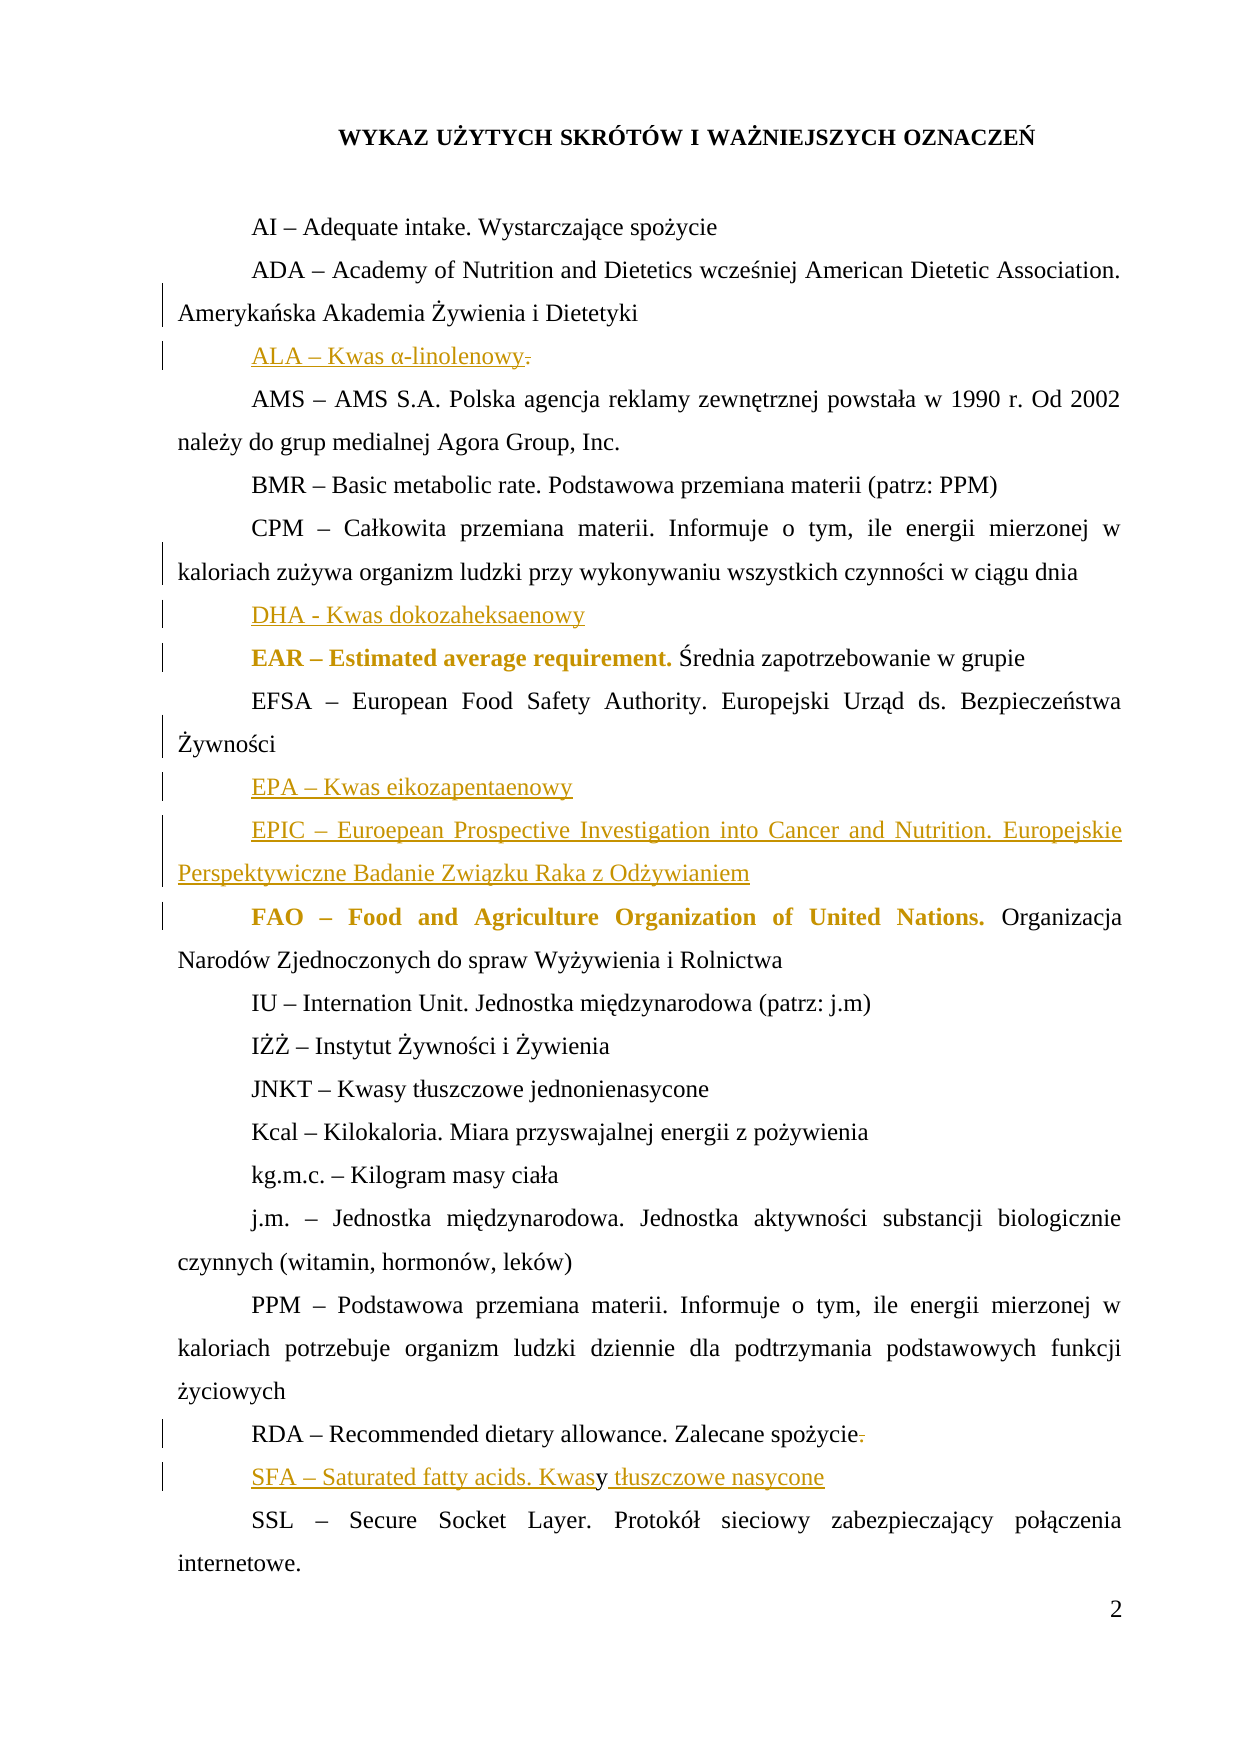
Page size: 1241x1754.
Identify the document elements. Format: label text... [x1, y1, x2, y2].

text EAR – Estimated average requirement. Średnia zapotrzebowanie w grupie [177, 643, 1122, 672]
text ADA – Academy of Nutrition and Dietetics wcześniej American Dietetic Association. Amerykańska Akademia Żywienia i Dietetyki [177, 255, 1122, 327]
text j.m. – Jednostka międzynarodowa. Jednostka aktywności substancji biologicznie czynnych (witamin, hormonów, leków) [177, 1203, 1122, 1275]
text IŻŻ – Instytut Żywności i Żywienia [177, 1031, 1122, 1060]
text RDA – Recommended dietary allowance. Zalecane spożycie [177, 1419, 1122, 1448]
text AMS – AMS S.A. Polska agencja reklamy zewnętrznej powstała w 1990 r. Od 2002 należy do grup medialnej Agora Group, Inc. [177, 384, 1122, 456]
text BMR – Basic metabolic rate. Podstawowa przemiana materii (patrz: PPM) [177, 470, 1122, 499]
text kg.m.c. – Kilogram masy ciała [177, 1160, 1122, 1189]
text FAO – Food and Agriculture Organization of United Nations. Organizacja Narodów Zjednoczonych do spraw Wyżywienia i Rolnictwa [177, 902, 1122, 973]
text EFSA – European Food Safety Authority. Europejski Urząd ds. Bezpieczeństwa Żywności [177, 686, 1122, 758]
text IU – Internation Unit. Jednostka międzynarodowa (patrz: j.m) [177, 988, 1122, 1017]
text y [177, 1462, 1122, 1491]
text PPM – Podstawowa przemiana materii. Informuje o tym, ile energii mierzonej w kaloriach potrzebuje organizm ludzki dziennie dla podtrzymania podstawowych funkcji życiowych [177, 1290, 1122, 1405]
text Kcal – Kilokaloria. Miara przyswajalnej energii z pożywienia [177, 1117, 1122, 1146]
text CPM – Całkowita przemiana materii. Informuje o tym, ile energii mierzonej w kaloriach zużywa organizm ludzki przy wykonywaniu wszystkich czynności w ciągu dnia [177, 513, 1122, 585]
text SSL – Secure Socket Layer. Protokół sieciowy zabezpieczający połączenia internetowe. [177, 1505, 1122, 1577]
text JNKT – Kwasy tłuszczowe jednonienasycone [177, 1074, 1122, 1103]
text AI – Adequate intake. Wystarczające spożycie [177, 212, 1122, 240]
subtitle wykaz użytych skrótów i ważniejszych oznaczeń [177, 118, 1122, 152]
